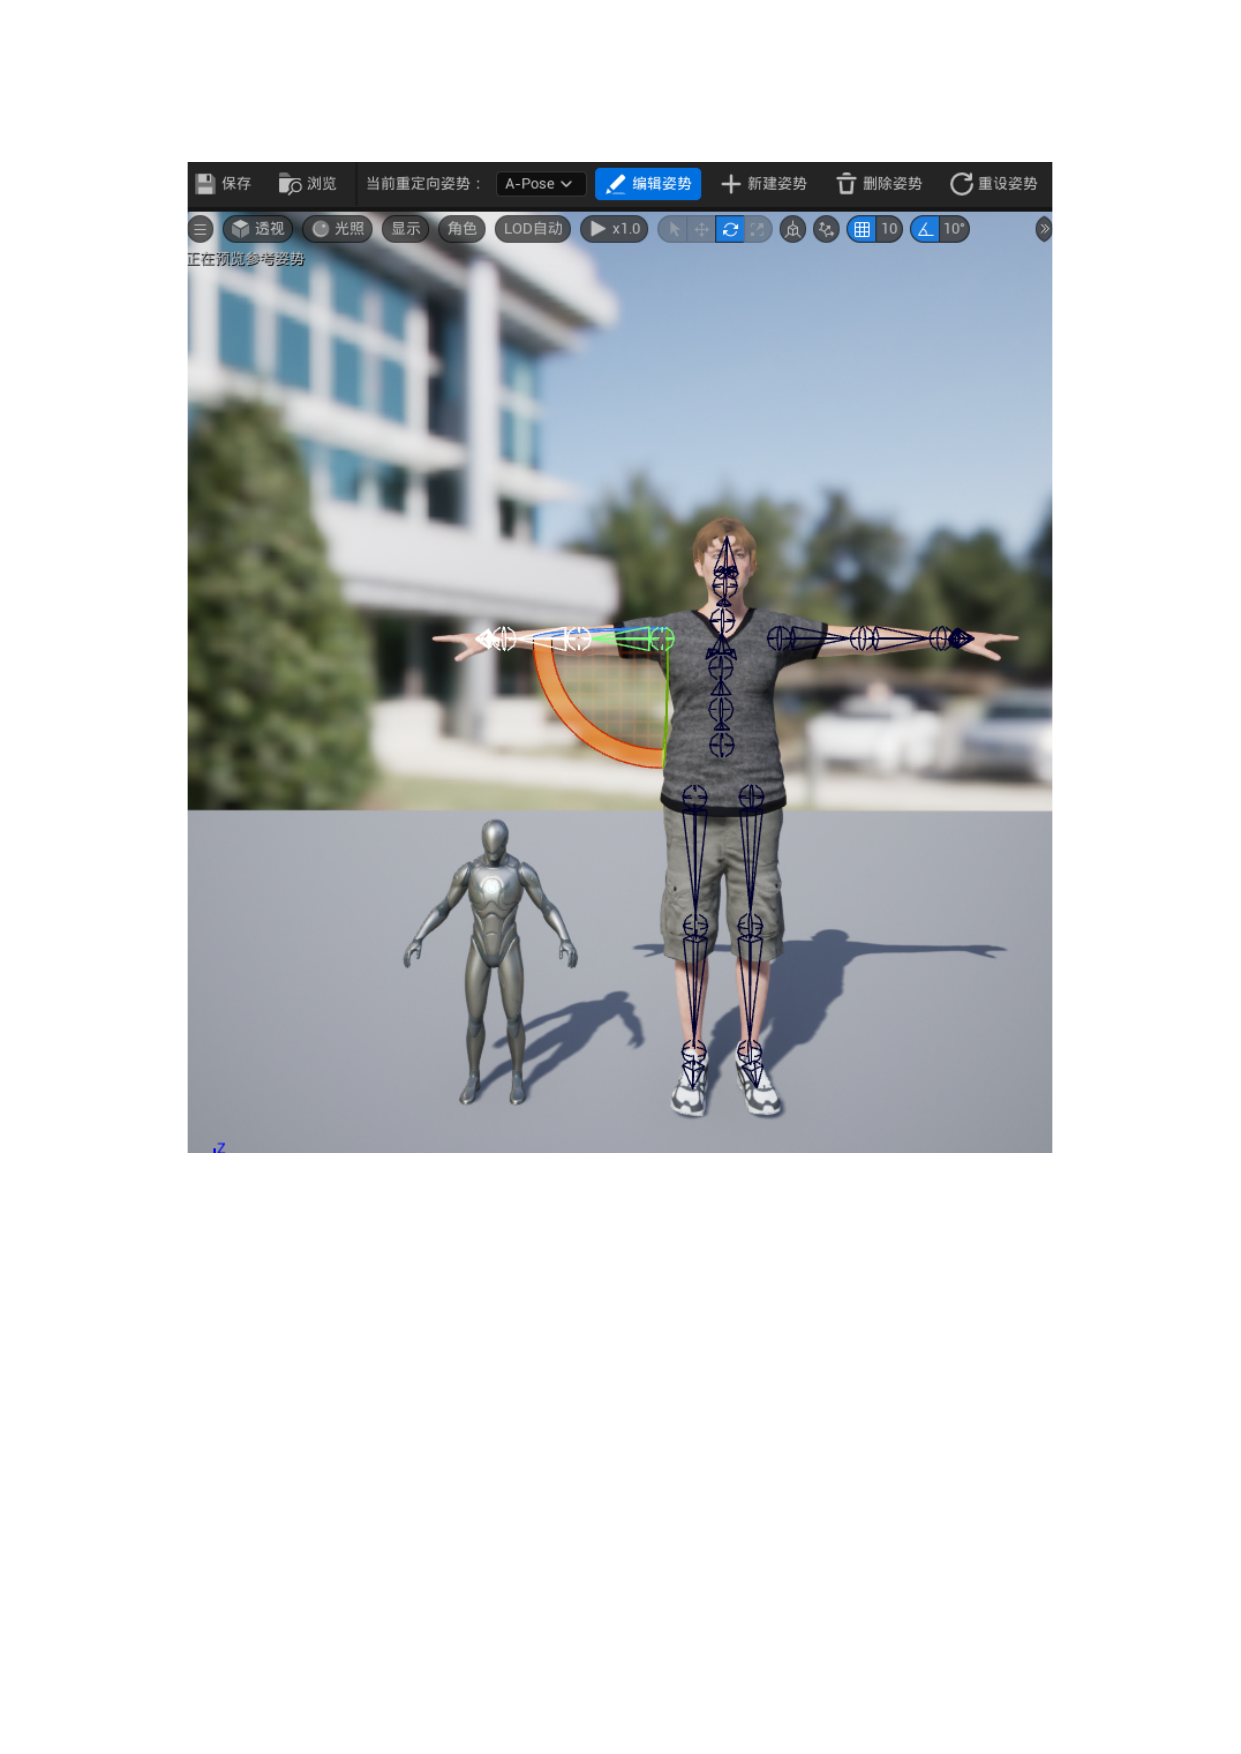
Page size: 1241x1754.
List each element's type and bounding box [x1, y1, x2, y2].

picture [187, 162, 1053, 1153]
